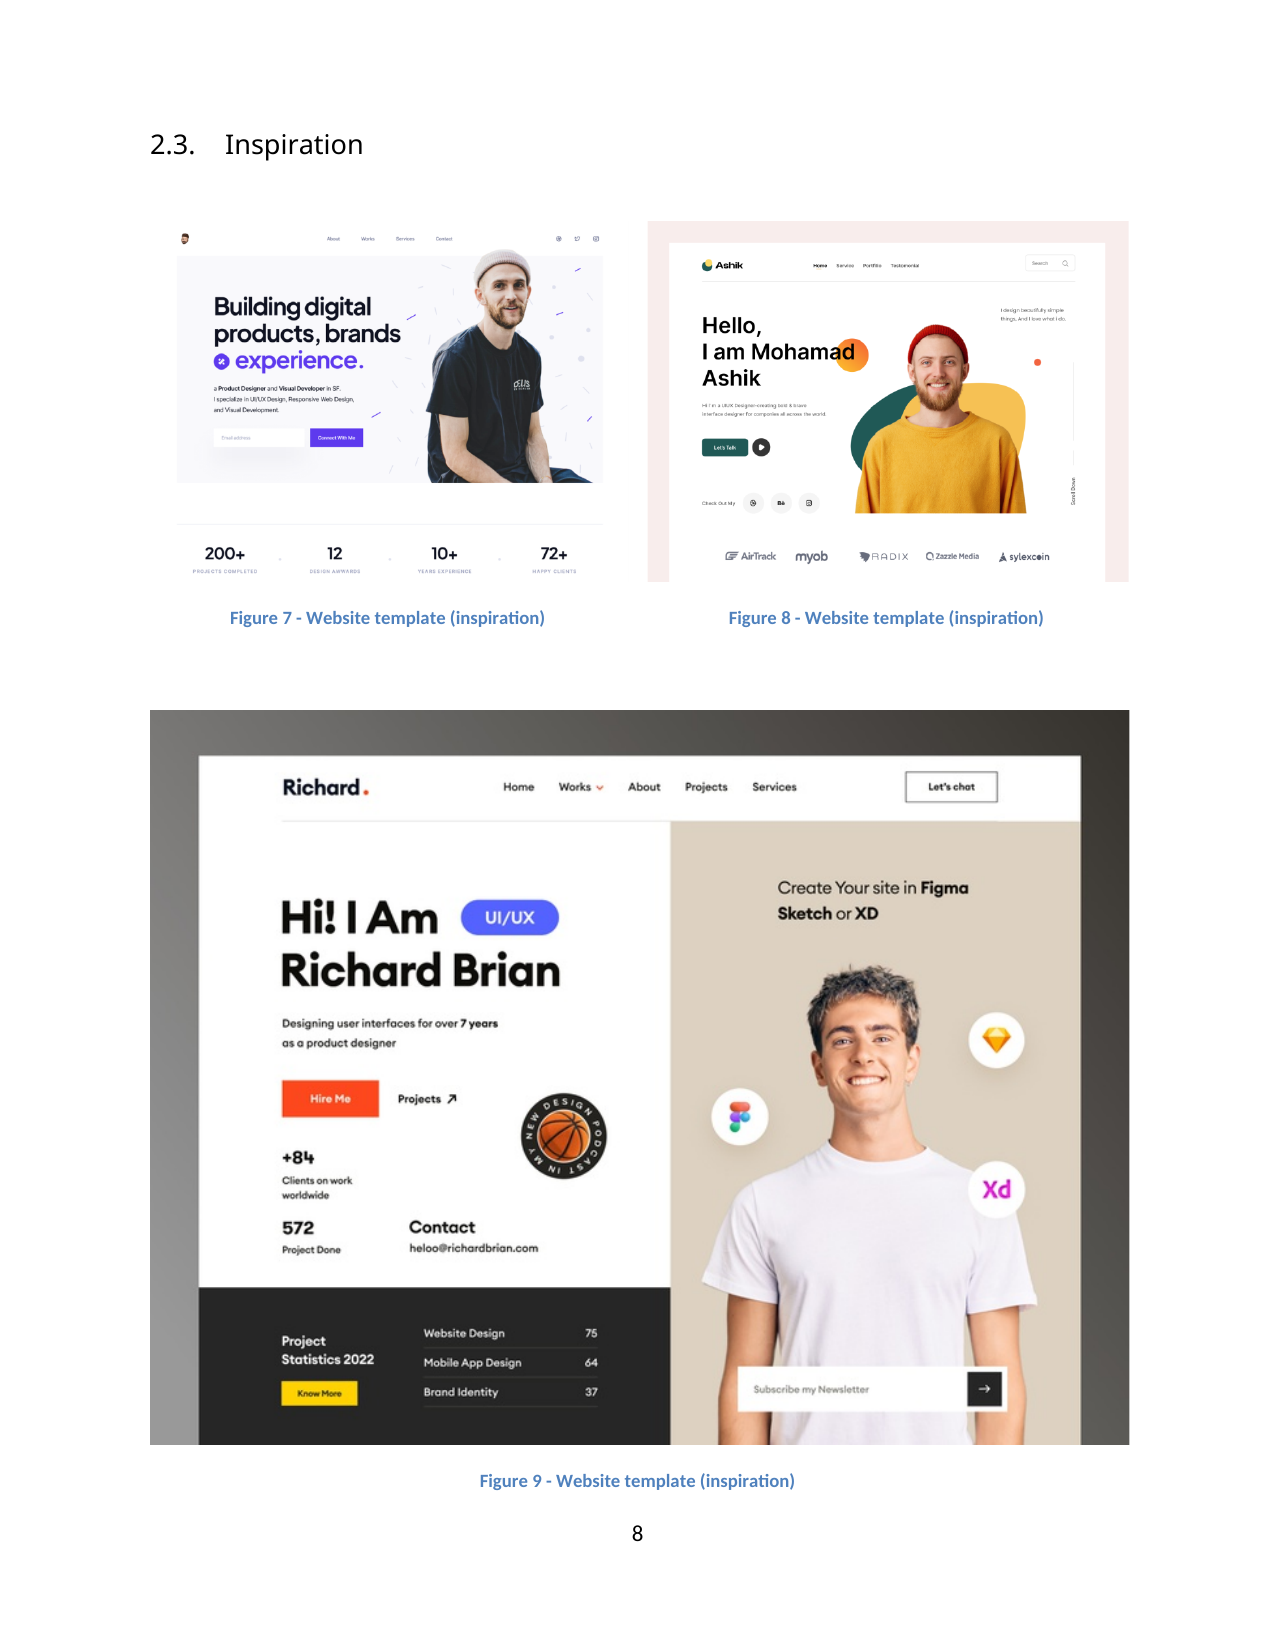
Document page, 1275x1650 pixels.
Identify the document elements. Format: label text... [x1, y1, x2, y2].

subtitle Inspiration [150, 126, 1125, 163]
picture [150, 710, 1130, 1445]
picture [647, 221, 1129, 582]
picture [150, 221, 629, 582]
